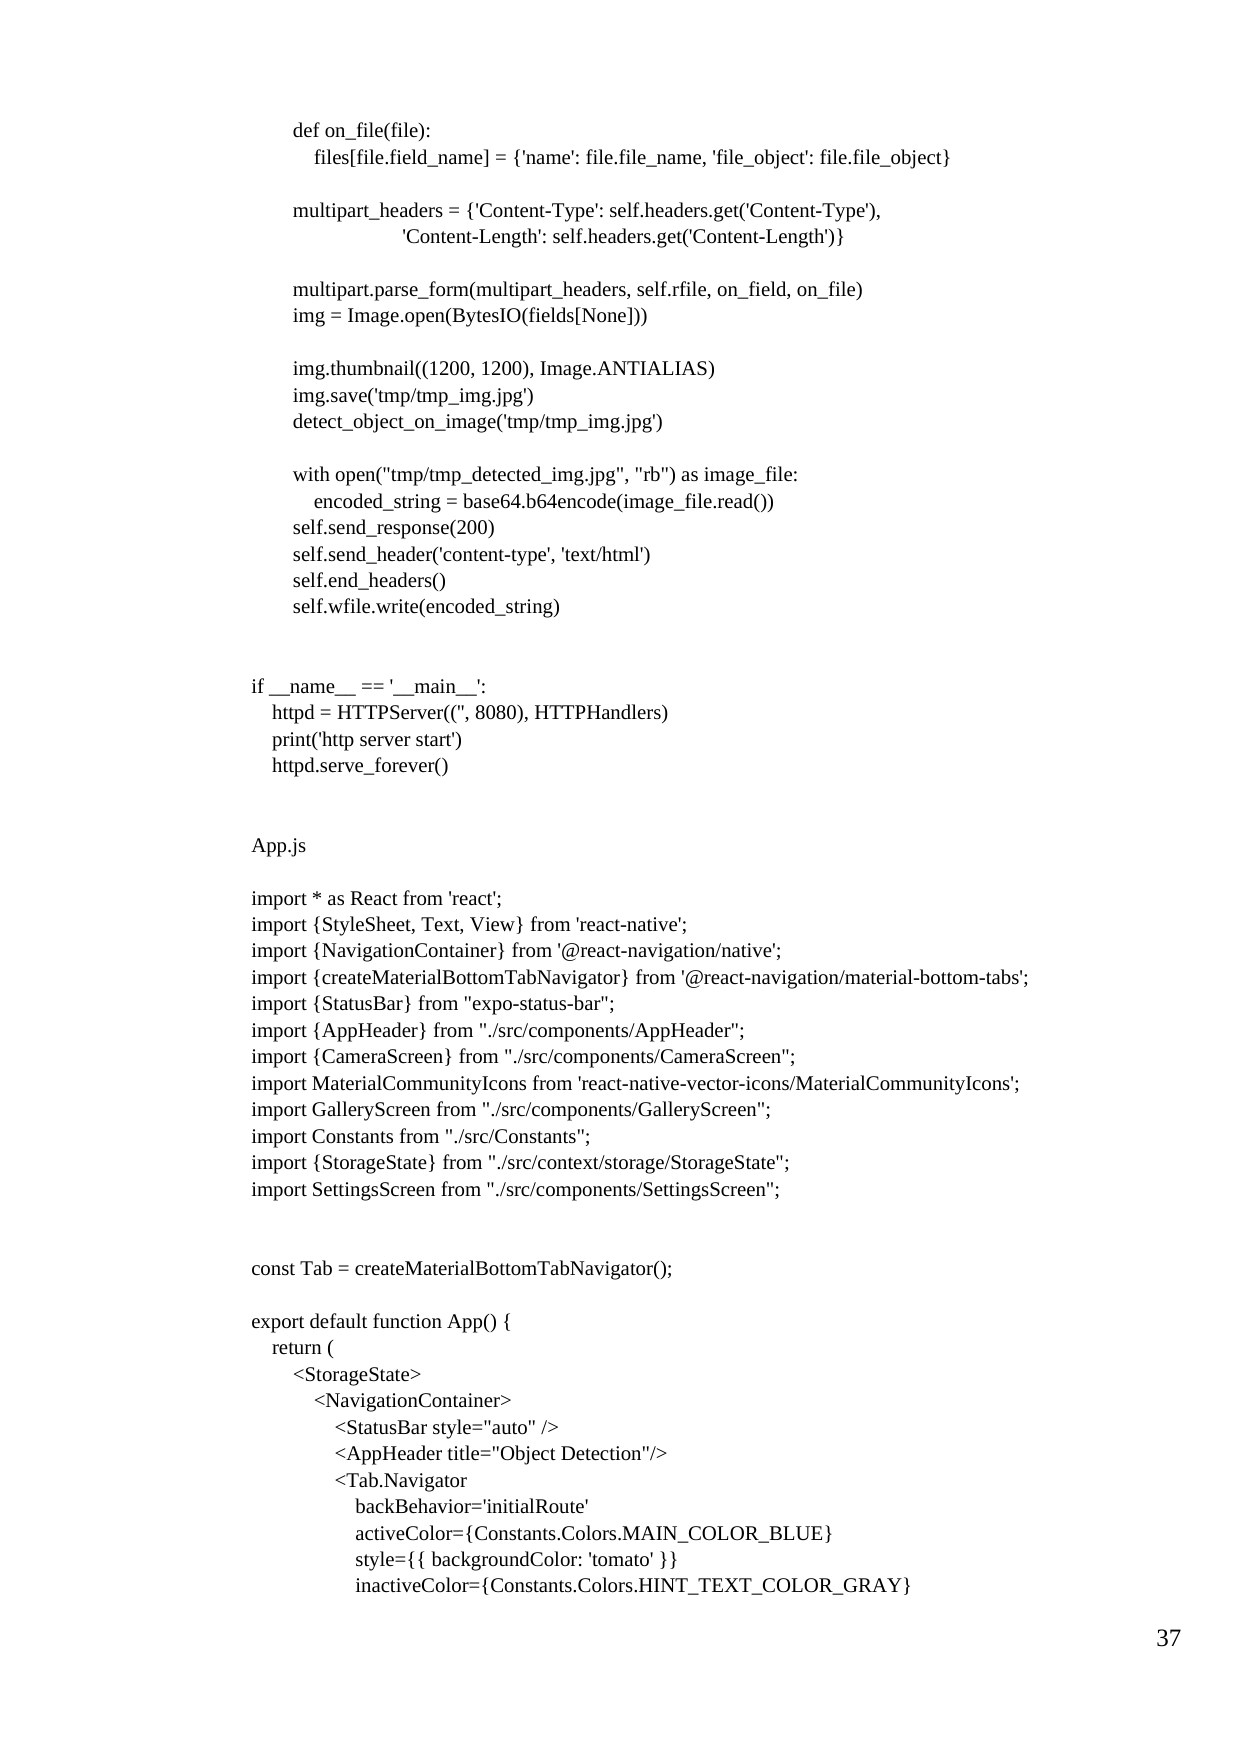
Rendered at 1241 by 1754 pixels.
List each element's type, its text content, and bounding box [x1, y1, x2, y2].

text activeColor={Constants.Colors.MAIN_COLOR_BLUE} [177, 1520, 1181, 1544]
text export default function App() { [177, 1309, 1181, 1333]
text import {AppHeader} from "./src/components/AppHeader"; [177, 1018, 1181, 1042]
text import Constants from "./src/Constants"; [177, 1123, 1181, 1148]
text import SettingsScreen from "./src/components/SettingsScreen"; [177, 1176, 1181, 1201]
text img.thumbnail((1200, 1200), Image.ANTIALIAS) [177, 356, 1181, 380]
text img.save('tmp/tmp_img.jpg') [177, 383, 1181, 407]
text import {NavigationContainer} from '@react-navigation/native'; [177, 938, 1181, 962]
text multipart.parse_form(multipart_headers, self.rfile, on_field, on_file) [177, 277, 1181, 301]
text self.send_response(200) [177, 515, 1181, 539]
text img = Image.open(BytesIO(fields[None])) [177, 303, 1181, 327]
text 'Content-Length': self.headers.get('Content-Length')} [177, 224, 1181, 248]
text detect_object_on_image('tmp/tmp_img.jpg') [177, 409, 1181, 433]
text httpd = HTTPServer(('', 8080), HTTPHandlers) [177, 700, 1181, 724]
text import {StyleSheet, Text, View} from 'react-native'; [177, 912, 1181, 936]
text self.end_headers() [177, 568, 1181, 592]
text import {StorageState} from "./src/context/storage/StorageState"; [177, 1150, 1181, 1174]
text inactiveColor={Constants.Colors.HINT_TEXT_COLOR_GRAY} [177, 1573, 1181, 1597]
text const Tab = createMaterialBottomTabNavigator(); [177, 1256, 1181, 1280]
text import GalleryScreen from "./src/components/GalleryScreen"; [177, 1097, 1181, 1121]
text files[file.field_name] = {'name': file.file_name, 'file_object': file.file_object} [177, 144, 1181, 169]
text <NavigationContainer> [177, 1388, 1181, 1412]
text return ( [177, 1335, 1181, 1359]
text if __name__ == '__main__': [177, 674, 1181, 698]
text <StatusBar style="auto" /> [177, 1414, 1181, 1439]
text import {StatusBar} from "expo-status-bar"; [177, 991, 1181, 1015]
text style={{ backgroundColor: 'tomato' }} [177, 1547, 1181, 1571]
text import MaterialCommunityIcons from 'react-native-vector-icons/MaterialCommunityIcons'; [177, 1071, 1181, 1095]
text encoded_string = base64.b64encode(image_file.read()) [177, 488, 1181, 513]
text with open("tmp/tmp_detected_img.jpg", "rb") as image_file: [177, 462, 1181, 486]
text <StorageState> [177, 1362, 1181, 1386]
text App.js [177, 832, 1181, 857]
text httpd.serve_forever() [177, 753, 1181, 777]
text print('http server start') [177, 727, 1181, 751]
text <AppHeader title="Object Detection"/> [177, 1441, 1181, 1465]
text import * as React from 'react'; [177, 885, 1181, 909]
text backBehavior='initialRoute' [177, 1494, 1181, 1518]
text self.send_header('content-type', 'text/html') [177, 541, 1181, 566]
text self.wfile.write(encoded_string) [177, 594, 1181, 618]
text <Tab.Navigator [177, 1467, 1181, 1492]
text import {createMaterialBottomTabNavigator} from '@react-navigation/material-bottom-tabs'; [177, 965, 1181, 989]
text import {CameraScreen} from "./src/components/CameraScreen"; [177, 1044, 1181, 1068]
text multipart_headers = {'Content-Type': self.headers.get('Content-Type'), [177, 197, 1181, 222]
text def on_file(file): [177, 118, 1181, 142]
